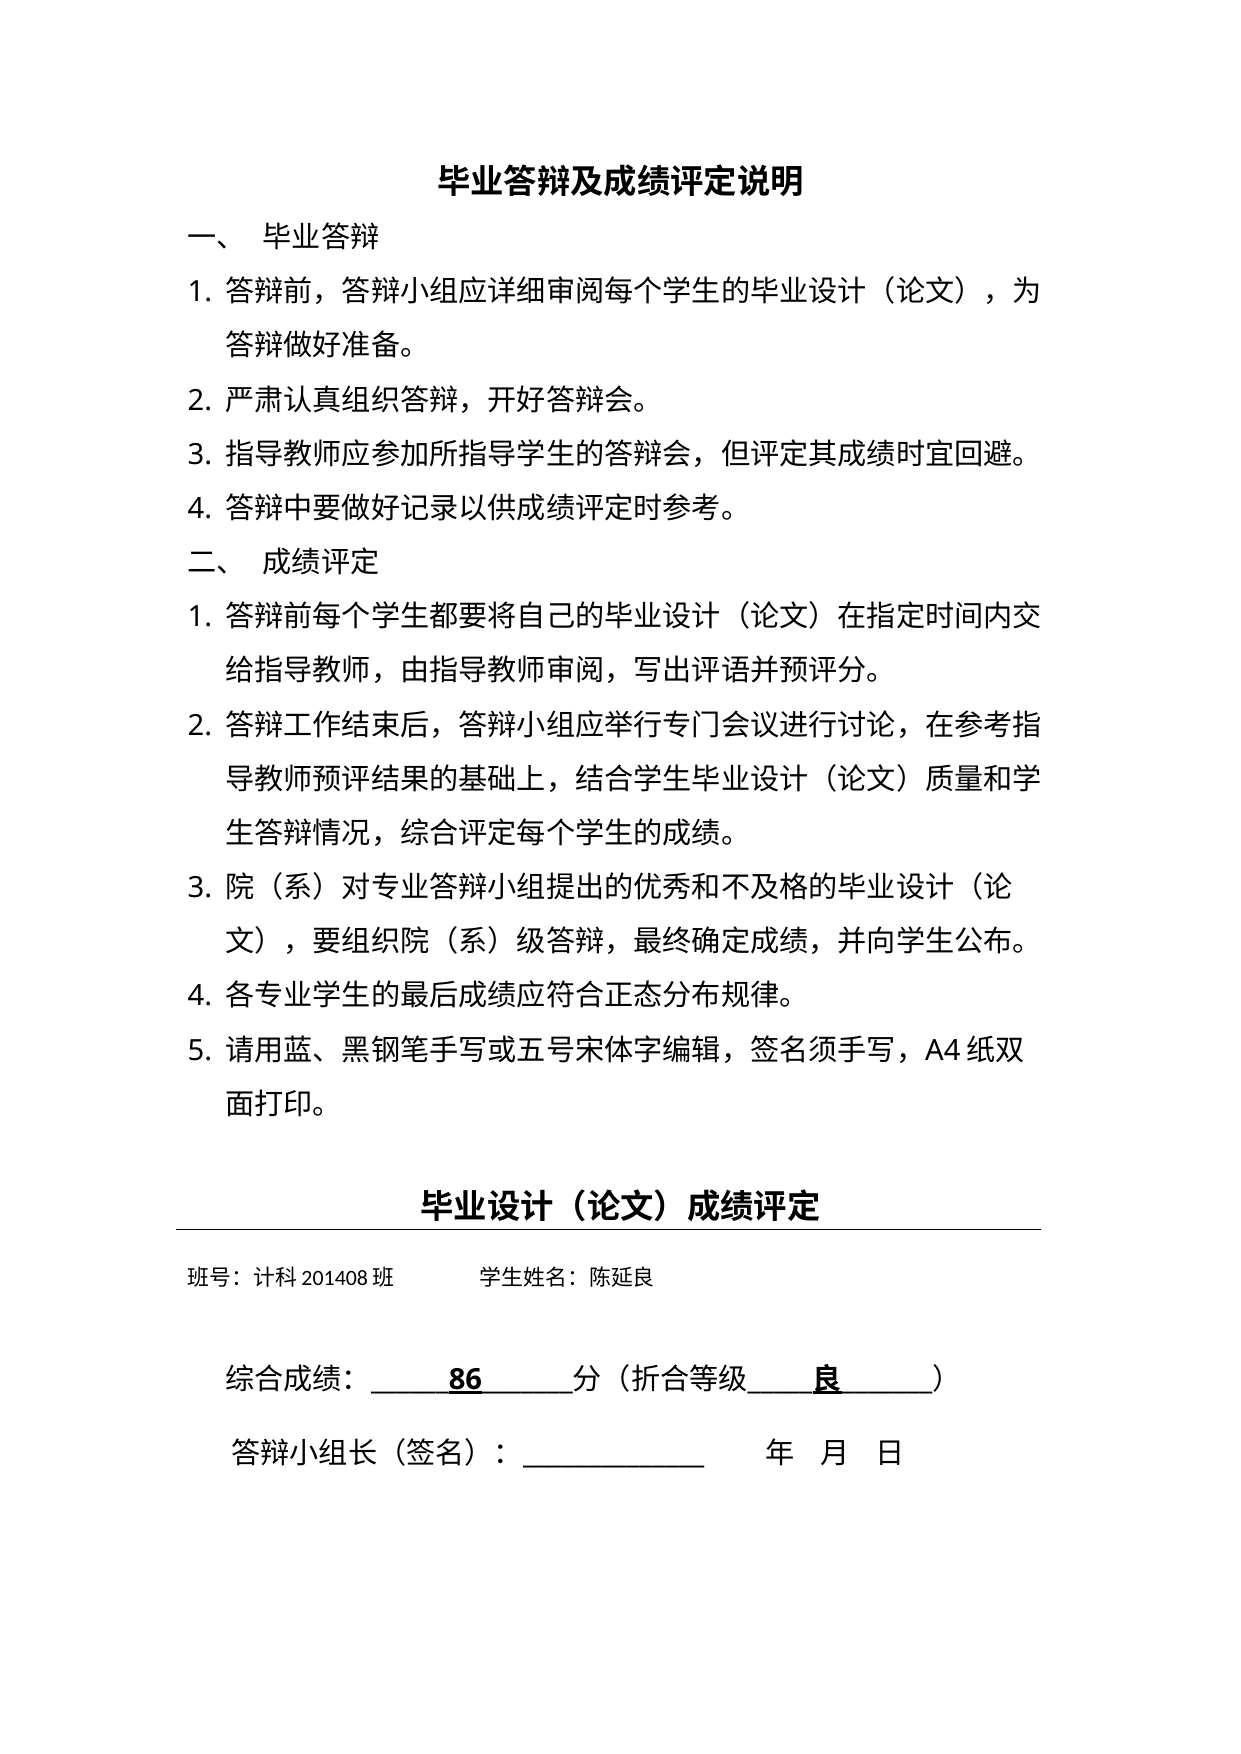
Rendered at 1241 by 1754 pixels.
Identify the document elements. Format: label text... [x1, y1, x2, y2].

list 各专业学生的最后成绩应符合正态分布规律。 [187, 962, 1053, 1017]
list 答辩前每个学生都要将自己的毕业设计（论文）在指定时间内交给指导教师，由指导教师审阅，写出评语并预评分。 [187, 583, 1053, 692]
list 毕业答辩 [187, 204, 1053, 258]
text 毕业答辩及成绩评定说明 [187, 150, 1053, 204]
list 答辩中要做好记录以供成绩评定时参考。 [187, 475, 1053, 529]
list 答辩前，答辩小组应详细审阅每个学生的毕业设计（论文），为答辩做好准备。 [187, 258, 1053, 367]
list 指导教师应参加所指导学生的答辩会，但评定其成绩时宜回避。 [187, 421, 1053, 475]
list 答辩工作结束后，答辩小组应举行专门会议进行讨论，在参考指导教师预评结果的基础上，结合学生毕业设计（论文）质量和学生答辩情况，综合评定每个学生的成绩。 [187, 692, 1053, 854]
list 严肃认真组织答辩，开好答辩会。 [187, 367, 1053, 421]
list 成绩评定 [187, 529, 1053, 583]
list 院（系）对专业答辩小组提出的优秀和不及格的毕业设计（论文），要组织院（系）级答辩，最终确定成绩，并向学生公布。 [187, 854, 1053, 962]
table_header 班号： 学生姓名： 综合成绩：______86_______分（折合等级_____良_______） 答辩小组长（签名）：______________ 年 月 日 [176, 1230, 1041, 1522]
list 请用蓝、黑钢笔手写或五号宋体字编辑，签名须手写，A4纸双面打印。 [187, 1017, 1053, 1125]
text 毕业设计（论文）成绩评定 [187, 1177, 1053, 1229]
